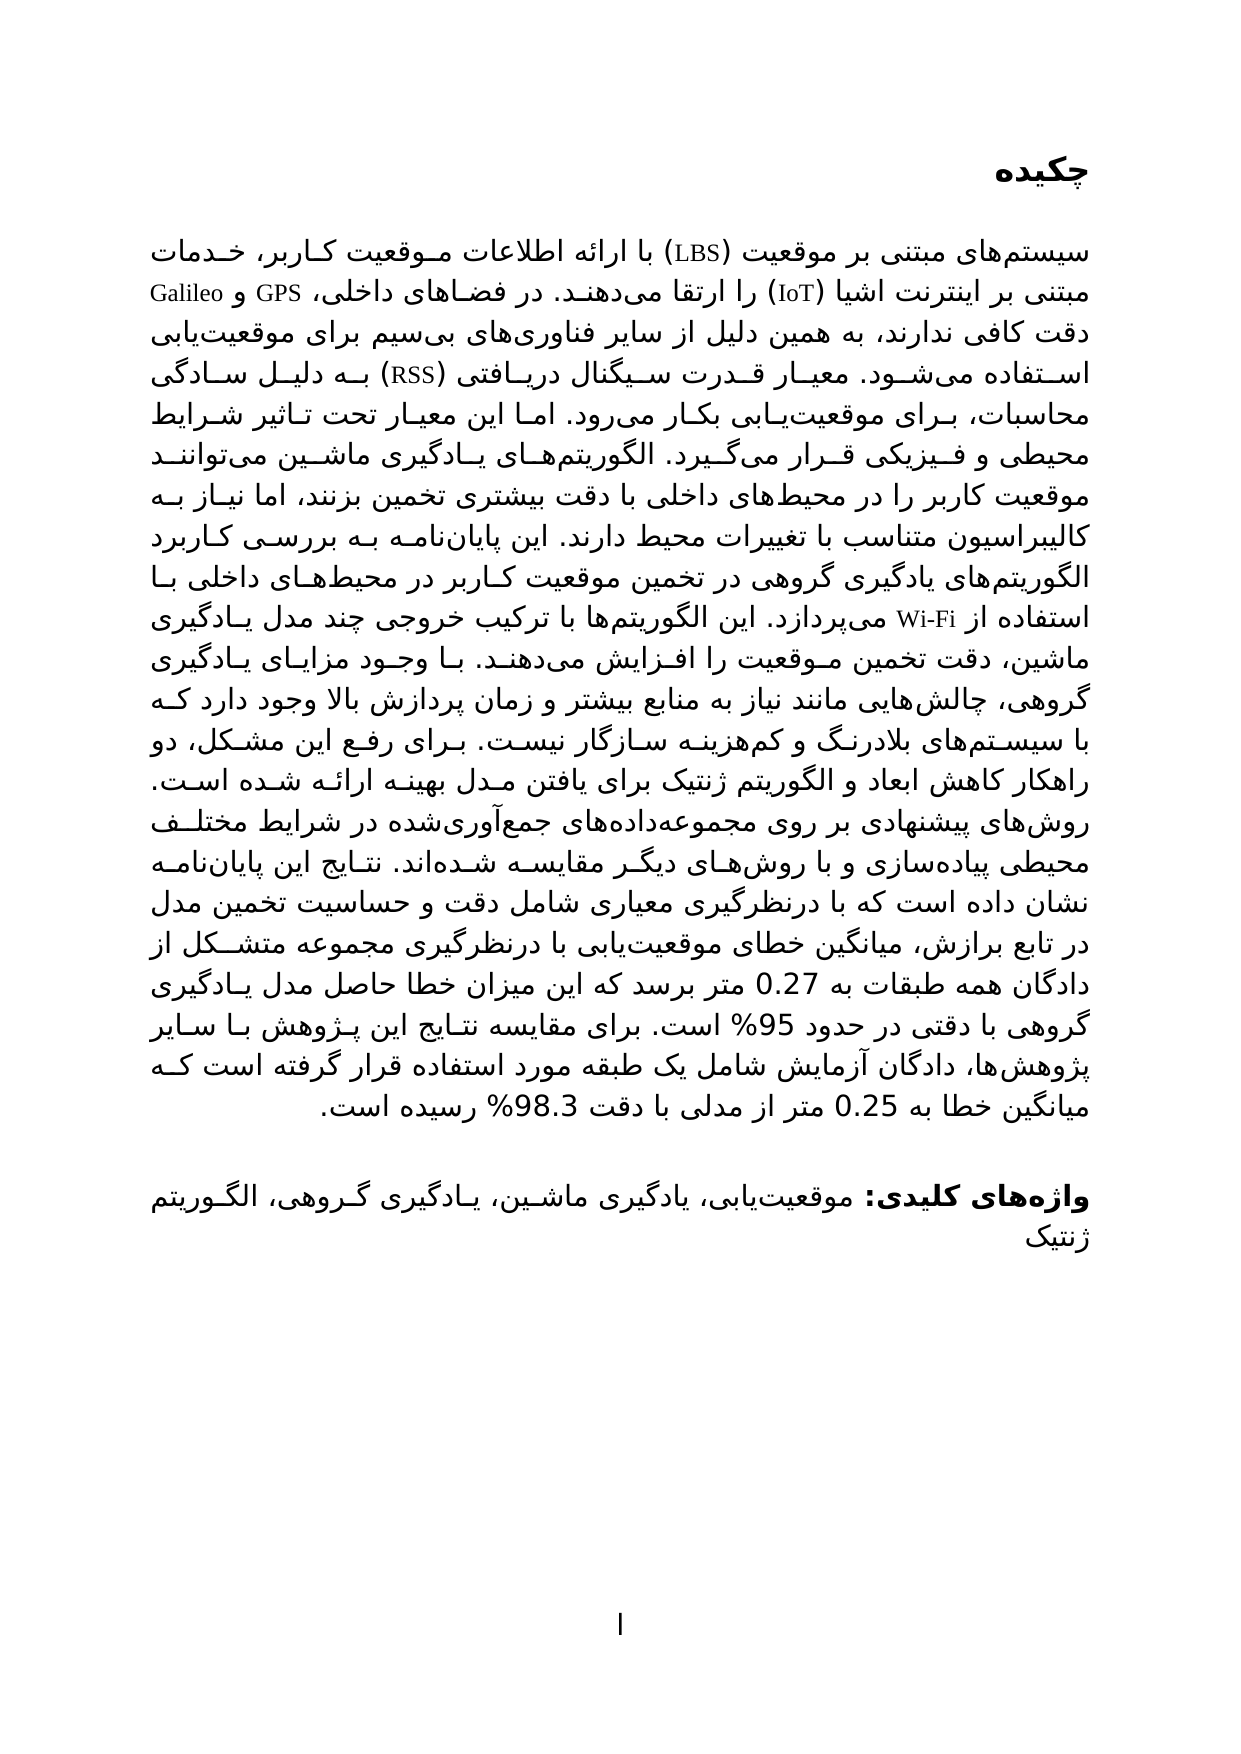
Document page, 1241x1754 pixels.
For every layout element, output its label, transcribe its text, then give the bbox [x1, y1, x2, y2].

text واژه‌های کلیدی: موقعیت‌یابی، یادگیری ماشین، یادگیری گروهی، الگوریتم ژنتیک [150, 1179, 1090, 1254]
text سیستم‌های مبتنی بر موقعیت (LBS) با ارائه اطلاعات موقعیت کاربر، خدمات مبتنی بر اینترنت اشیا (IoT) را ارتقا می‌دهند. در فضاهای داخلی، GPS و Galileo دقت کافی ندارند، به همین دلیل از سایر فناوری‌های بی‌سیم برای موقعیت‌یابی استفاده می‌شود. معیار قدرت سیگنال دریافتی (RSS) به دلیل سادگی محاسبات، برای موقعیت‌یابی بکار می‌رود. اما این معیار تحت تاثیر شرایط محیطی و فیزیکی قرار می‌گیرد. الگوریتم‌های یادگیری ماشین می‌توانند موقعیت کاربر را در محیط‌های داخلی با دقت بیشتری تخمین بزنند، اما نیاز به کالیبراسیون متناسب با تغییرات محیط دارند. این پایان‌نامه به بررسی کاربرد الگوریتم‌های یادگیری گروهی در تخمین موقعیت کاربر در محیط‌های داخلی با استفاده از Wi-Fi می‌پردازد. این الگوریتم‌ها با ترکیب خروجی چند مدل یادگیری ماشین، دقت تخمین موقعیت را افزایش می‌دهند. با وجود مزایای یادگیری گروهی، چالش‌هایی مانند نیاز به منابع بیشتر و زمان پردازش بالا وجود دارد که با سیستم‌های بلادرنگ و کم‌هزینه سازگار نیست. برای رفع این مشکل، دو راهکار کاهش ابعاد و الگوریتم ژنتیک برای یافتن مدل بهینه ارائه شده است. روش‌های پیشنهادی بر روی مجموعه‌داده‌های جمع‌آوری‌شده در شرایط مختلف محیطی پیاده‌سازی و با روش‌های دیگر مقایسه شده‌اند. نتایج این پایان‌نامه نشان داده است که با درنظرگیری معیاری شامل دقت و حساسیت تخمین مدل در تابع برازش، میانگین خطای موقعیت‌یابی با درنظرگیری مجموعه متشکل از دادگان همه طبقات به 0.27 متر برسد که این میزان خطا حاصل مدل یادگیری گروهی با دقتی در حدود 95% است. برای مقایسه نتایج این پژوهش با سایر پژوهش‌ها، دادگان آزمایش شامل یک طبقه مورد استفاده قرار گرفته است که میانگین خطا به 0.25 متر از مدلی با دقت 98.3% رسیده است. [150, 234, 1090, 1123]
title چکیده [150, 150, 1090, 189]
